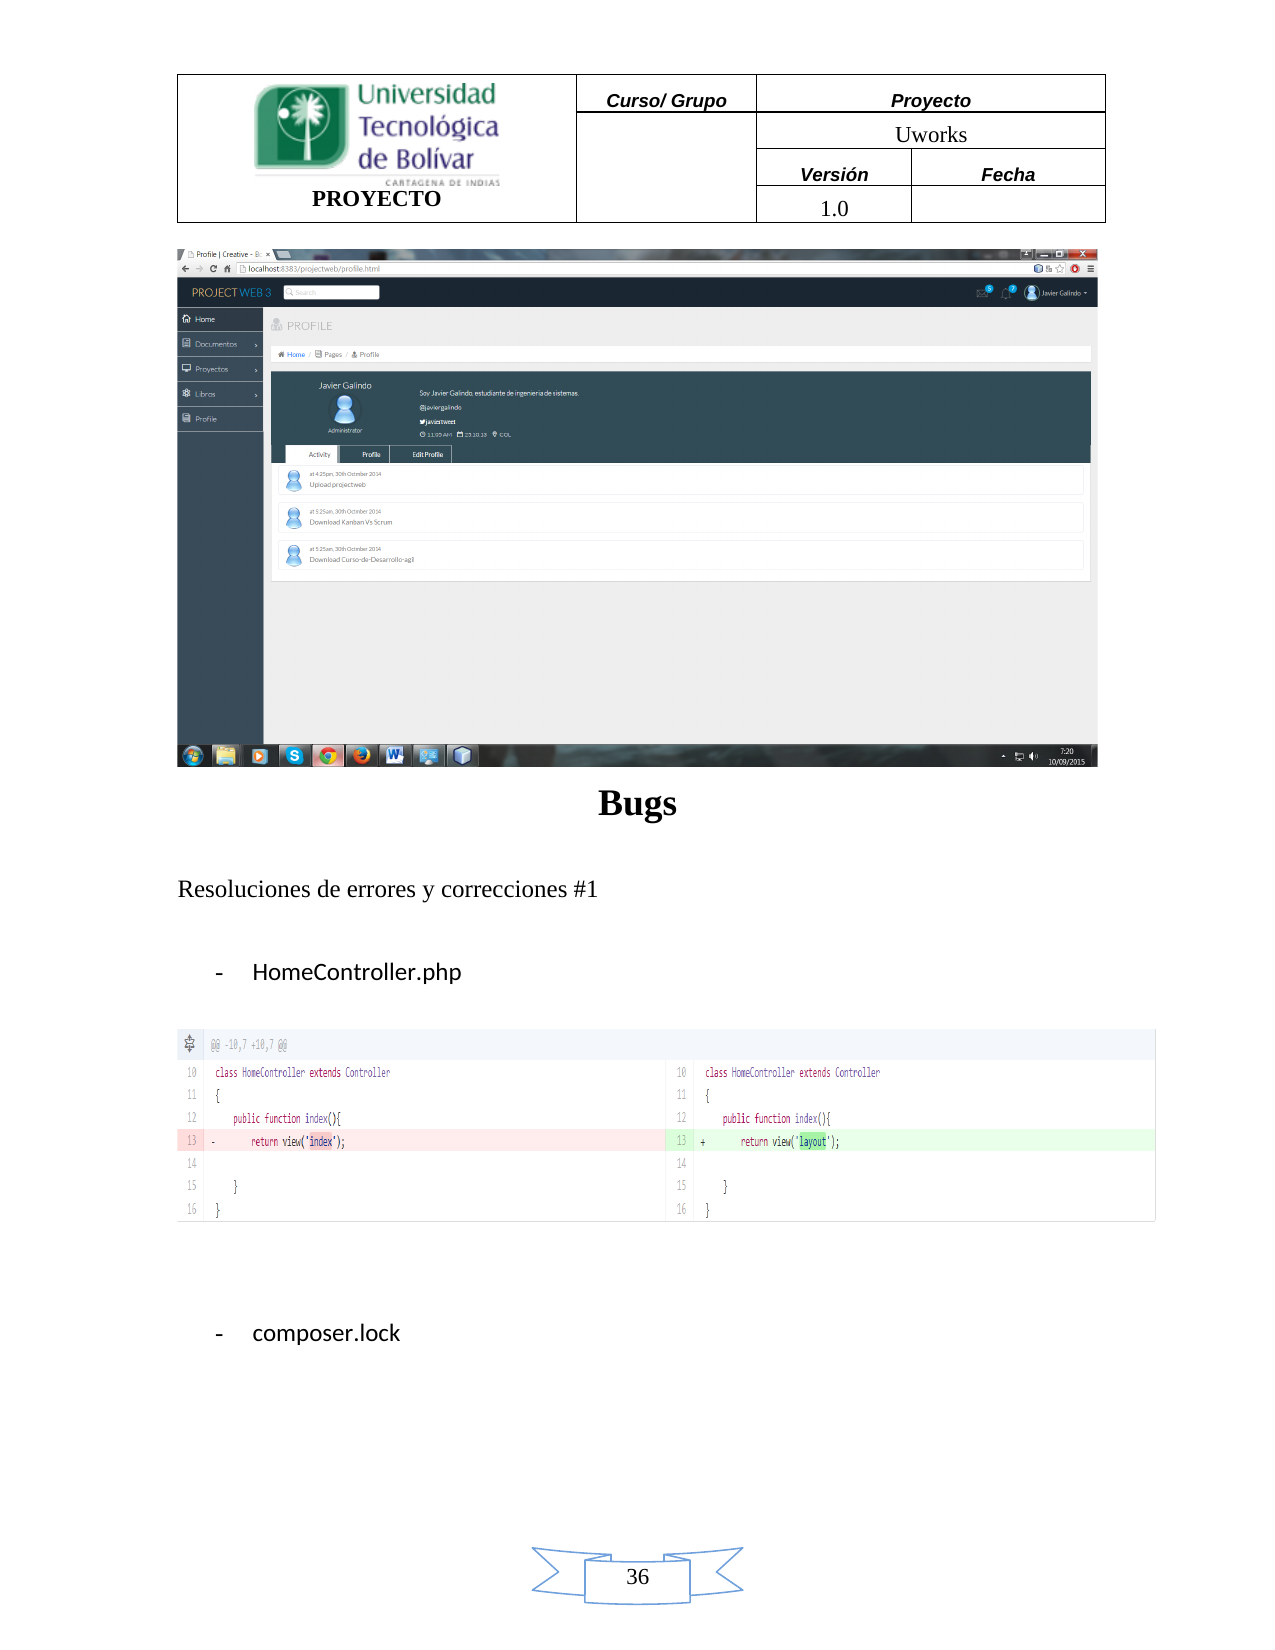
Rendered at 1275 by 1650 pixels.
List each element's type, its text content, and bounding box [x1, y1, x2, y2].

picture [177, 1029, 1157, 1222]
list composer.lock [215, 1317, 1098, 1348]
picture [177, 249, 1098, 767]
picture [254, 83, 500, 186]
text Bugs [177, 780, 1098, 823]
text Resoluciones de errores y correcciones #1 [177, 874, 1098, 903]
list HomeController.php [215, 956, 1098, 986]
